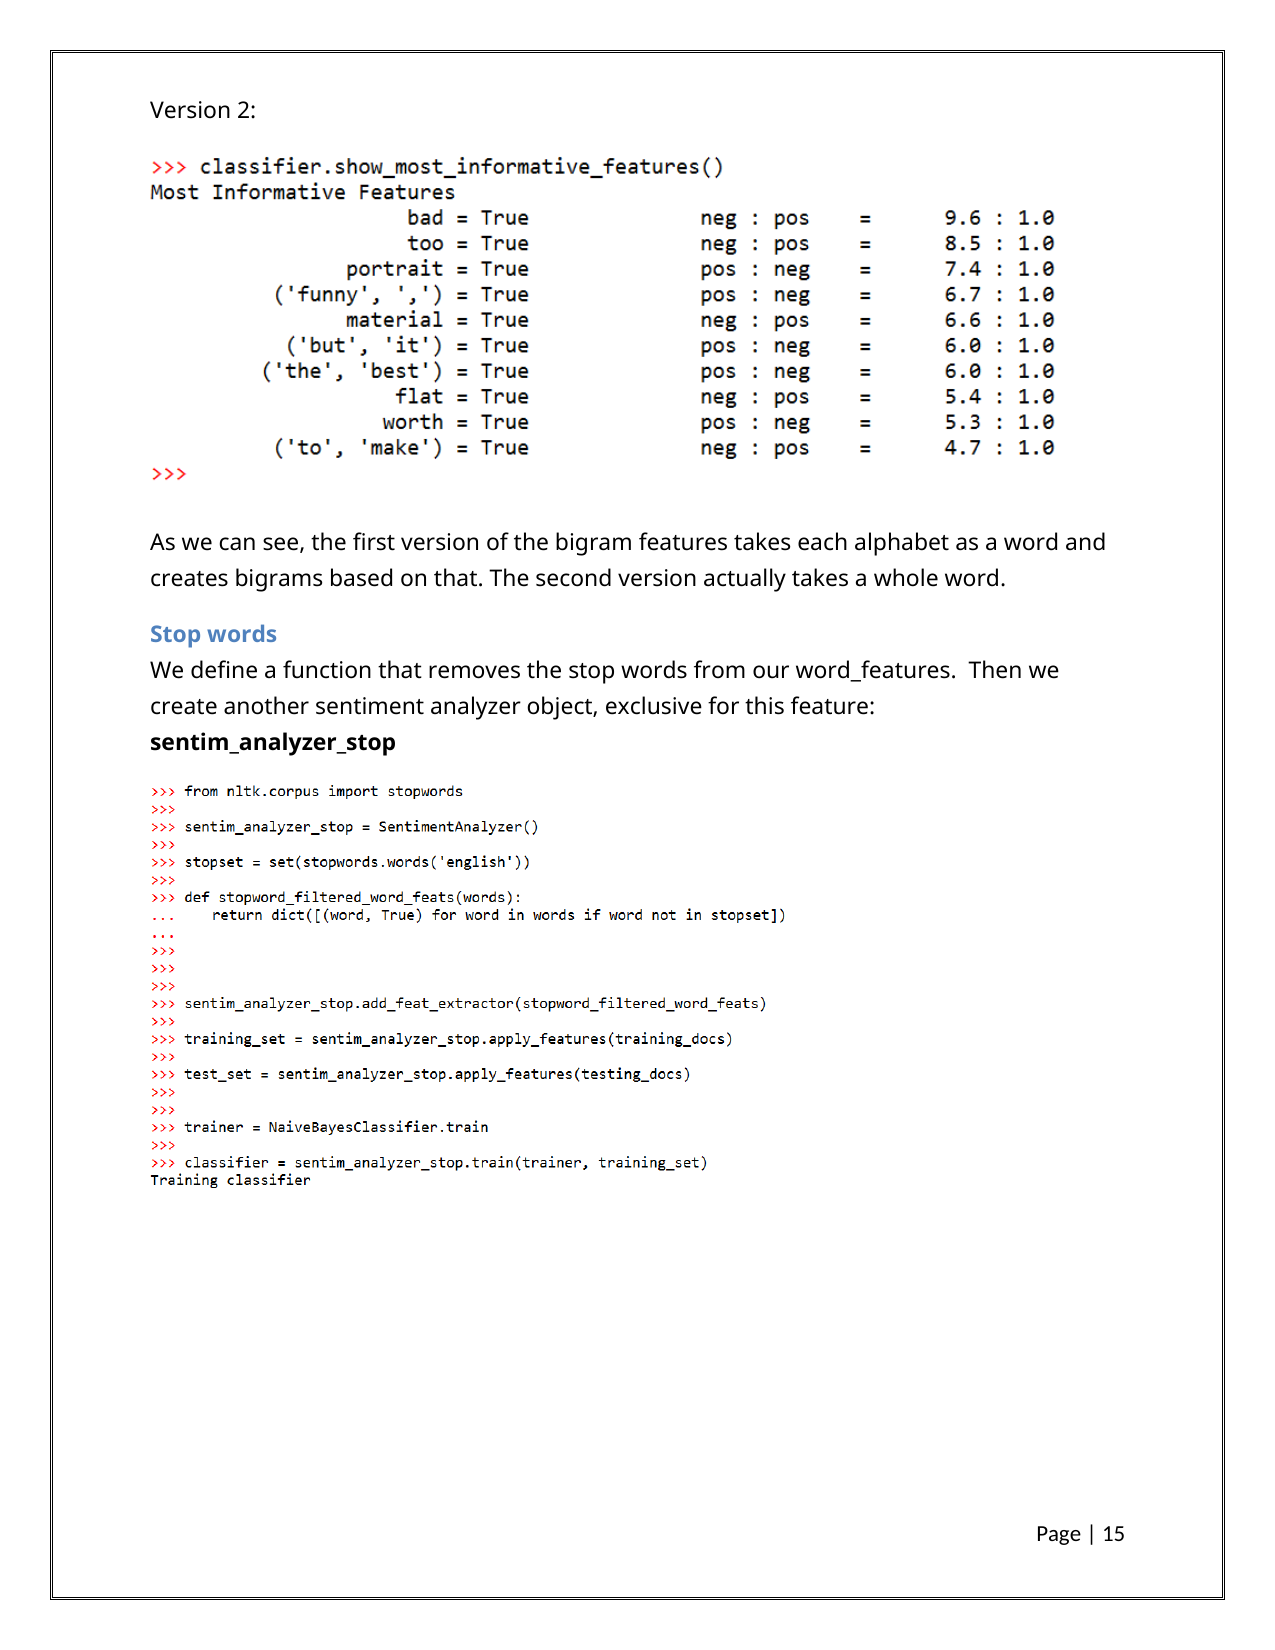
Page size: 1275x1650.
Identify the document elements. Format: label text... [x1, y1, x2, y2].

text We define a function that removes the stop words from our word_features. Then we create another sentiment analyzer object, exclusive for this feature: sentim_analyzer_stop [150, 654, 1125, 757]
text As we can see, the first version of the bigram features takes each alphabet as a word and creates bigrams based on that. The second version actually takes a whole word. [150, 526, 1125, 593]
subtitle Stop words [150, 618, 1125, 650]
picture [150, 783, 1000, 1193]
picture [150, 150, 1147, 501]
text Version 2: [150, 94, 1125, 125]
